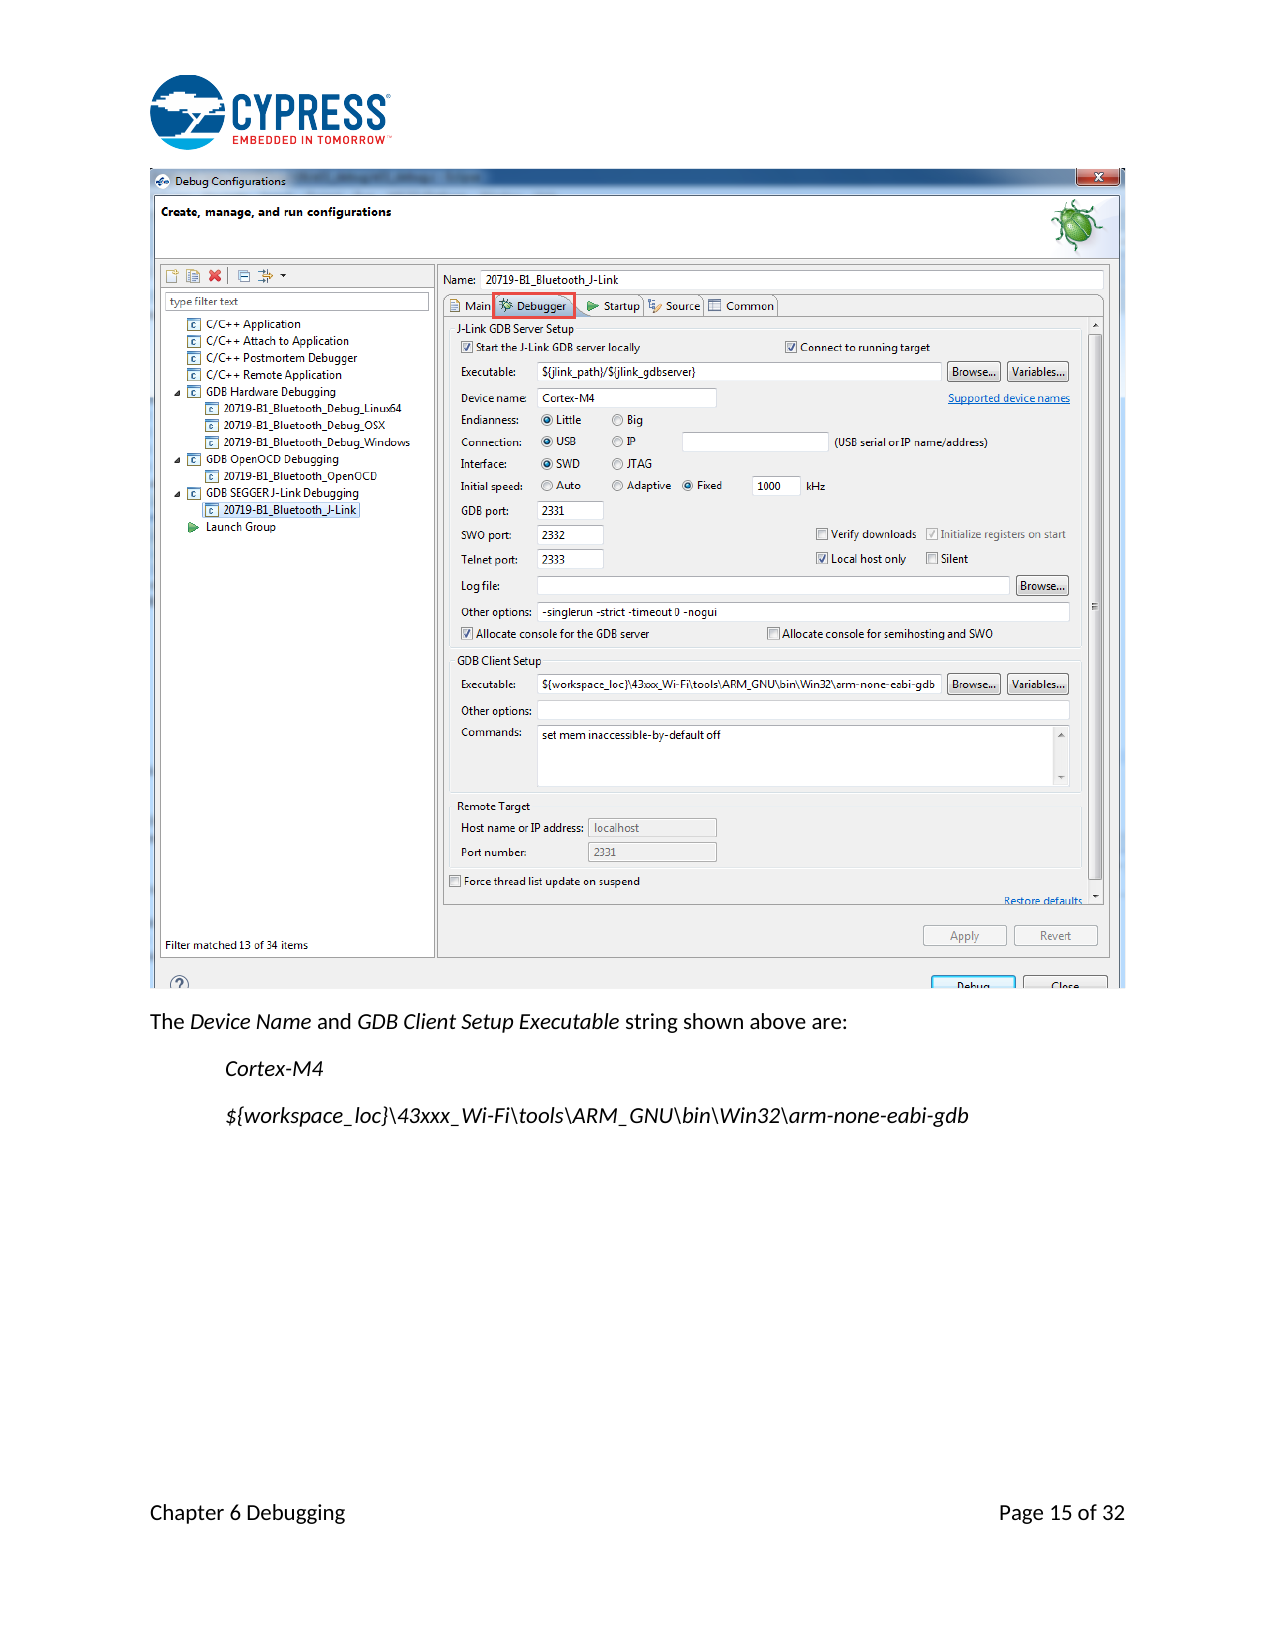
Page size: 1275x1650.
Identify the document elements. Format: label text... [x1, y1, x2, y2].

text The Device Name and GDB Client Setup Executable string shown above are: [150, 1007, 1125, 1035]
text ${workspace_loc}\43xxx_Wi-Fi\tools\ARM_GNU\bin\Win32\arm-none-eabi-gdb [225, 1101, 1125, 1129]
text Cortex-M4 [225, 1054, 1125, 1082]
picture [150, 75, 392, 150]
picture [150, 168, 1125, 989]
